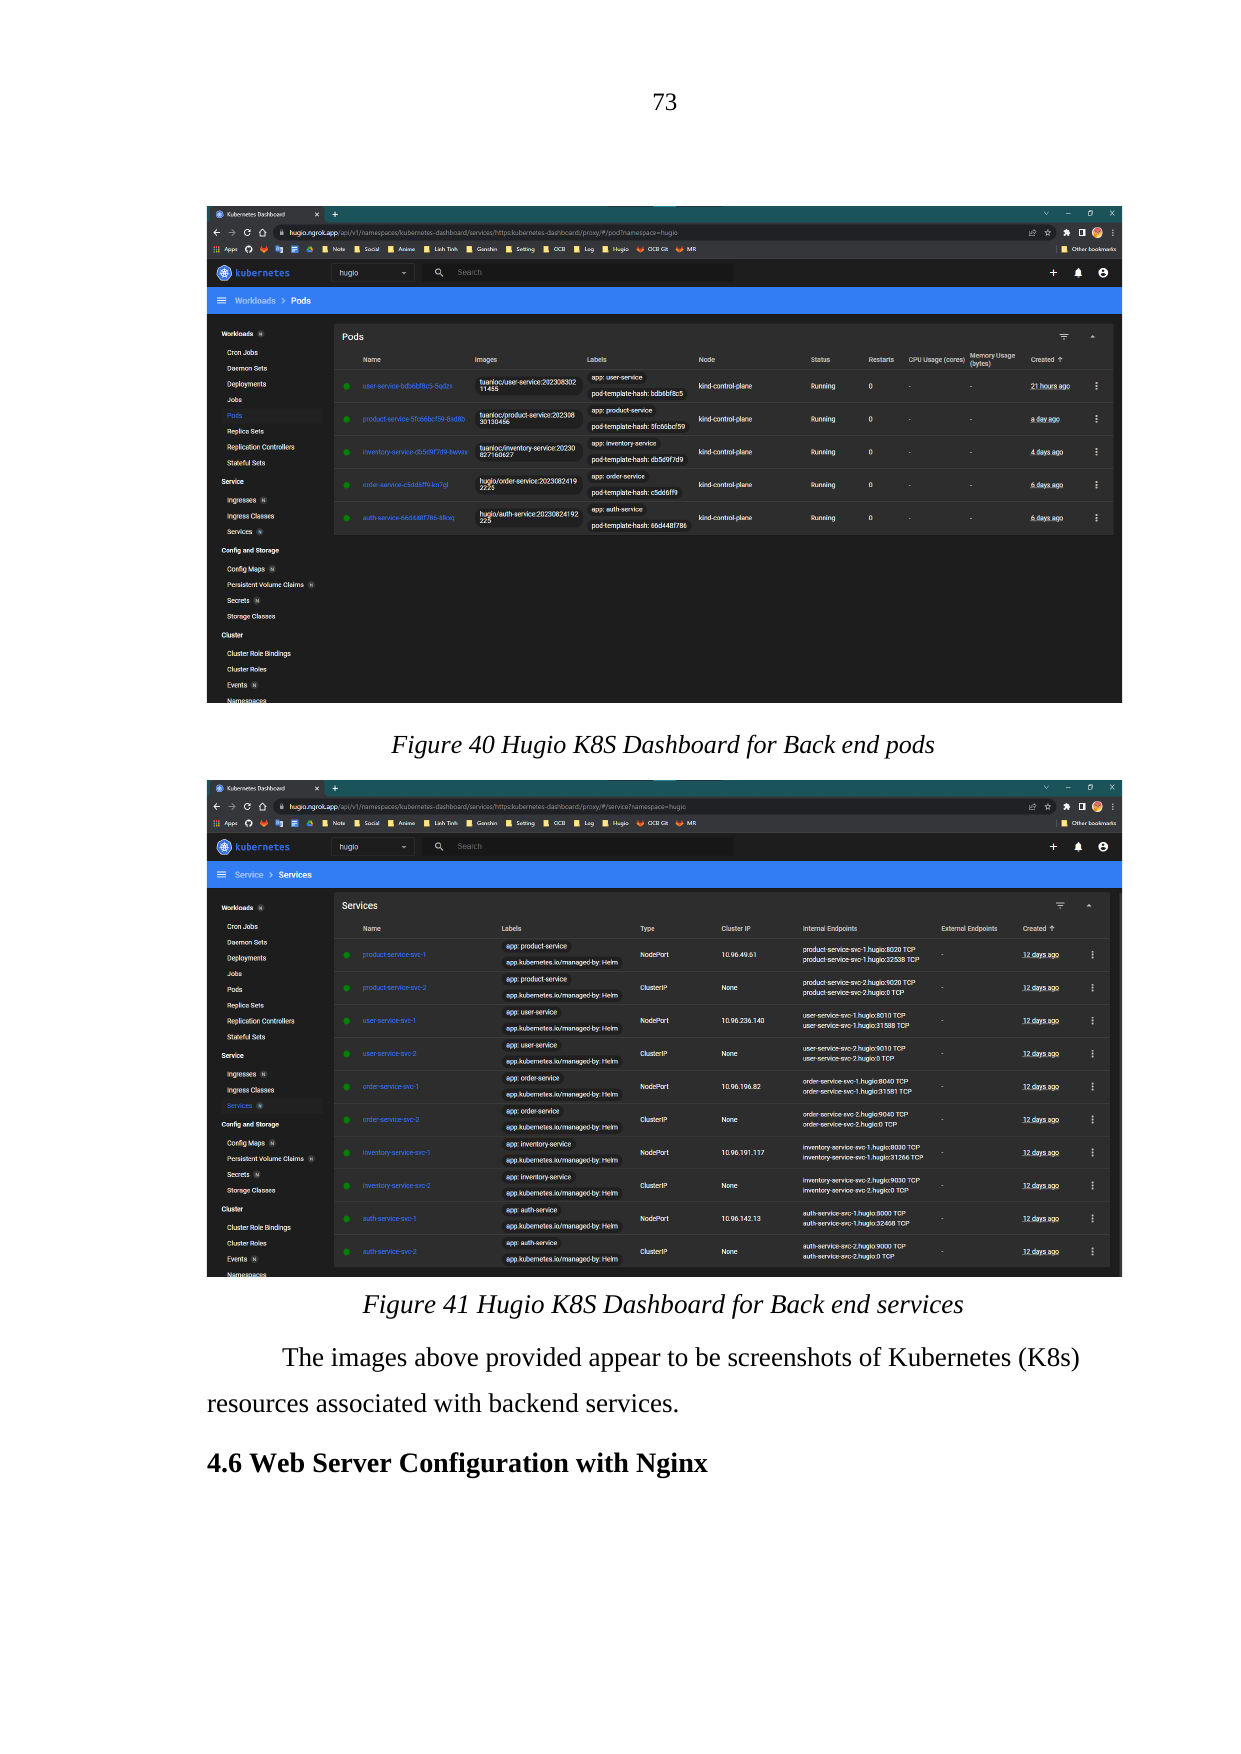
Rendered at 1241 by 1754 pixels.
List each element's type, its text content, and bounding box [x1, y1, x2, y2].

text Figure 40 Hugio K8S Dashboard for Back end pods [207, 729, 1122, 759]
picture [206, 206, 1123, 703]
subtitle 4.6 Web Server Configuration with Nginx [207, 1446, 1122, 1479]
text Figure 41 Hugio K8S Dashboard for Back end services [207, 1289, 1122, 1320]
picture [206, 780, 1123, 1277]
text The images above provided appear to be screenshots of Kubernetes (K8s) resources associated with backend services. [207, 1341, 1122, 1418]
